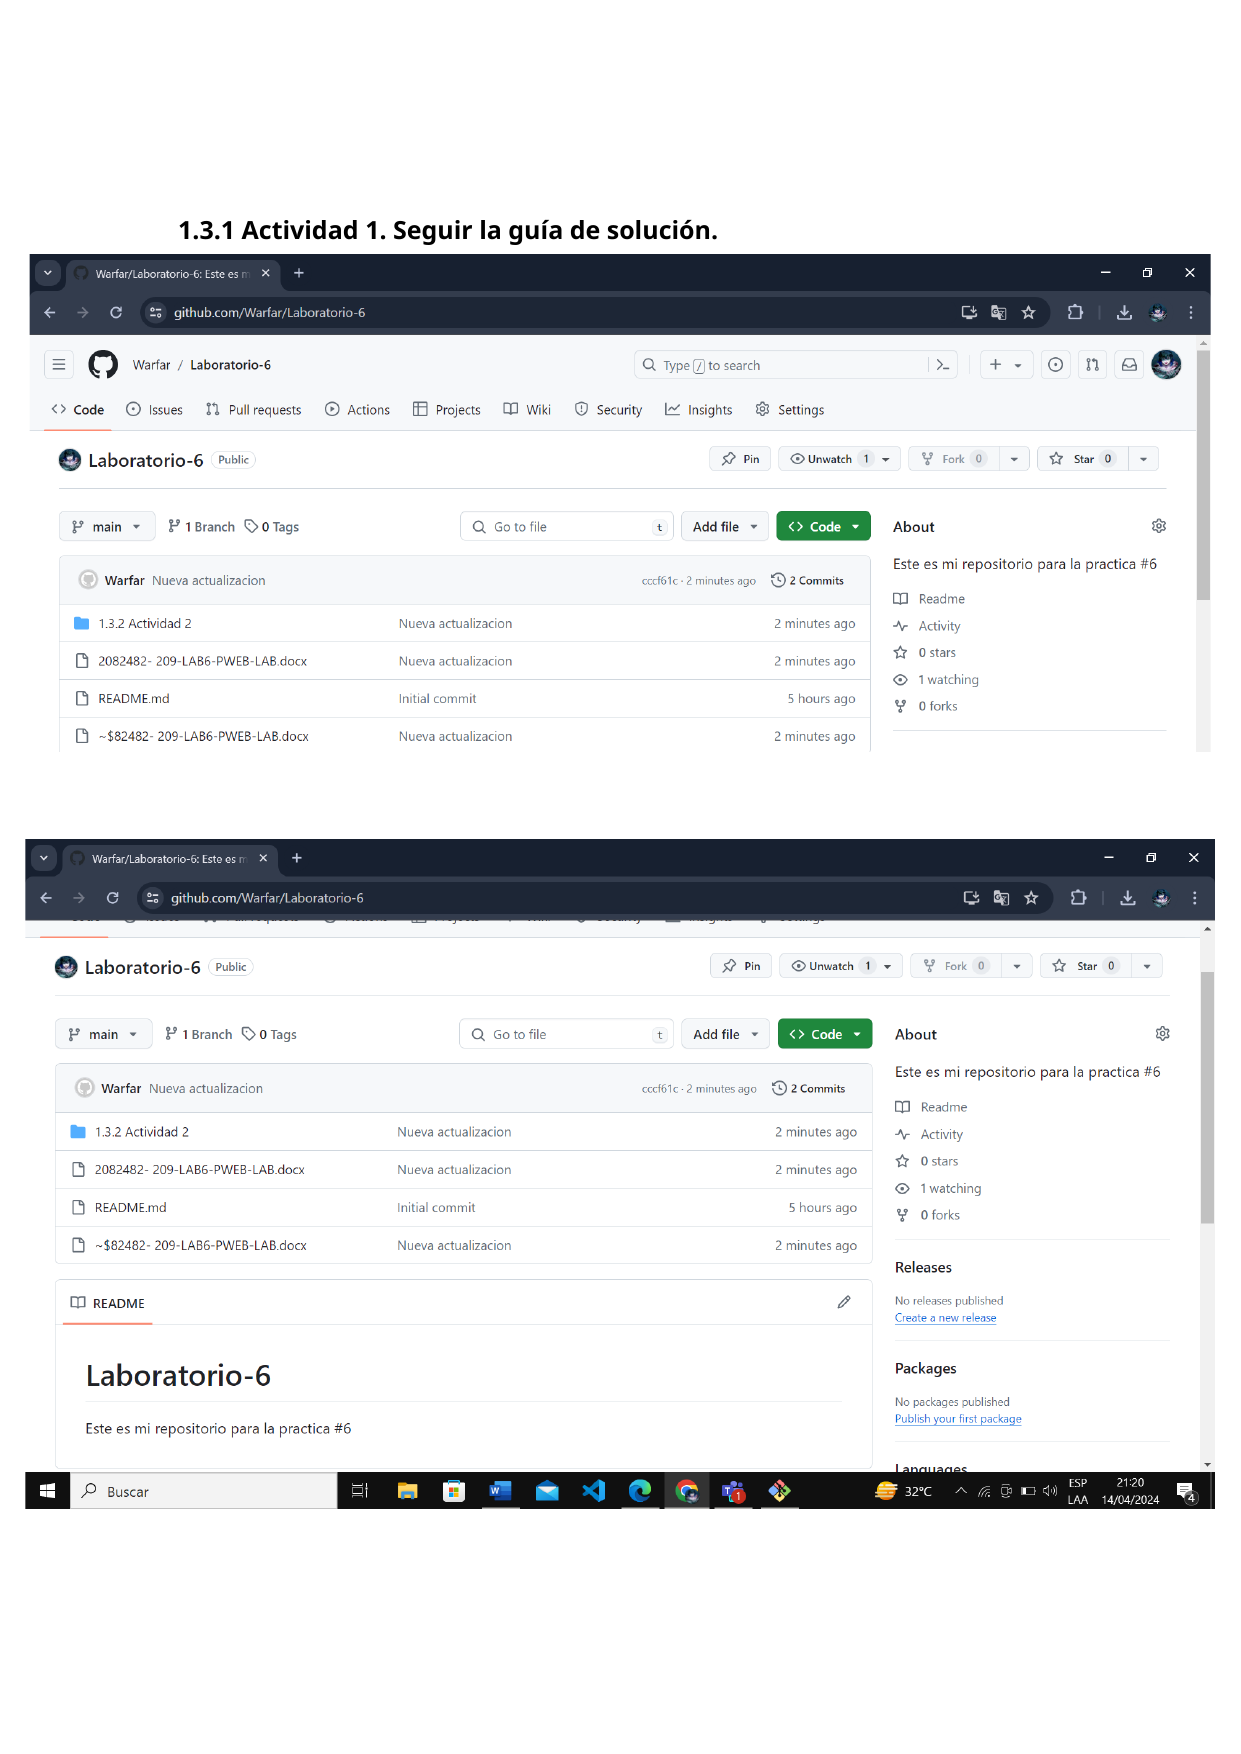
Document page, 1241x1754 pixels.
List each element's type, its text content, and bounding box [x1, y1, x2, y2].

text 1.3.1 Actividad 1. Seguir la guía de solución. [178, 212, 1050, 246]
picture [29, 254, 1211, 752]
picture [25, 839, 1215, 1509]
